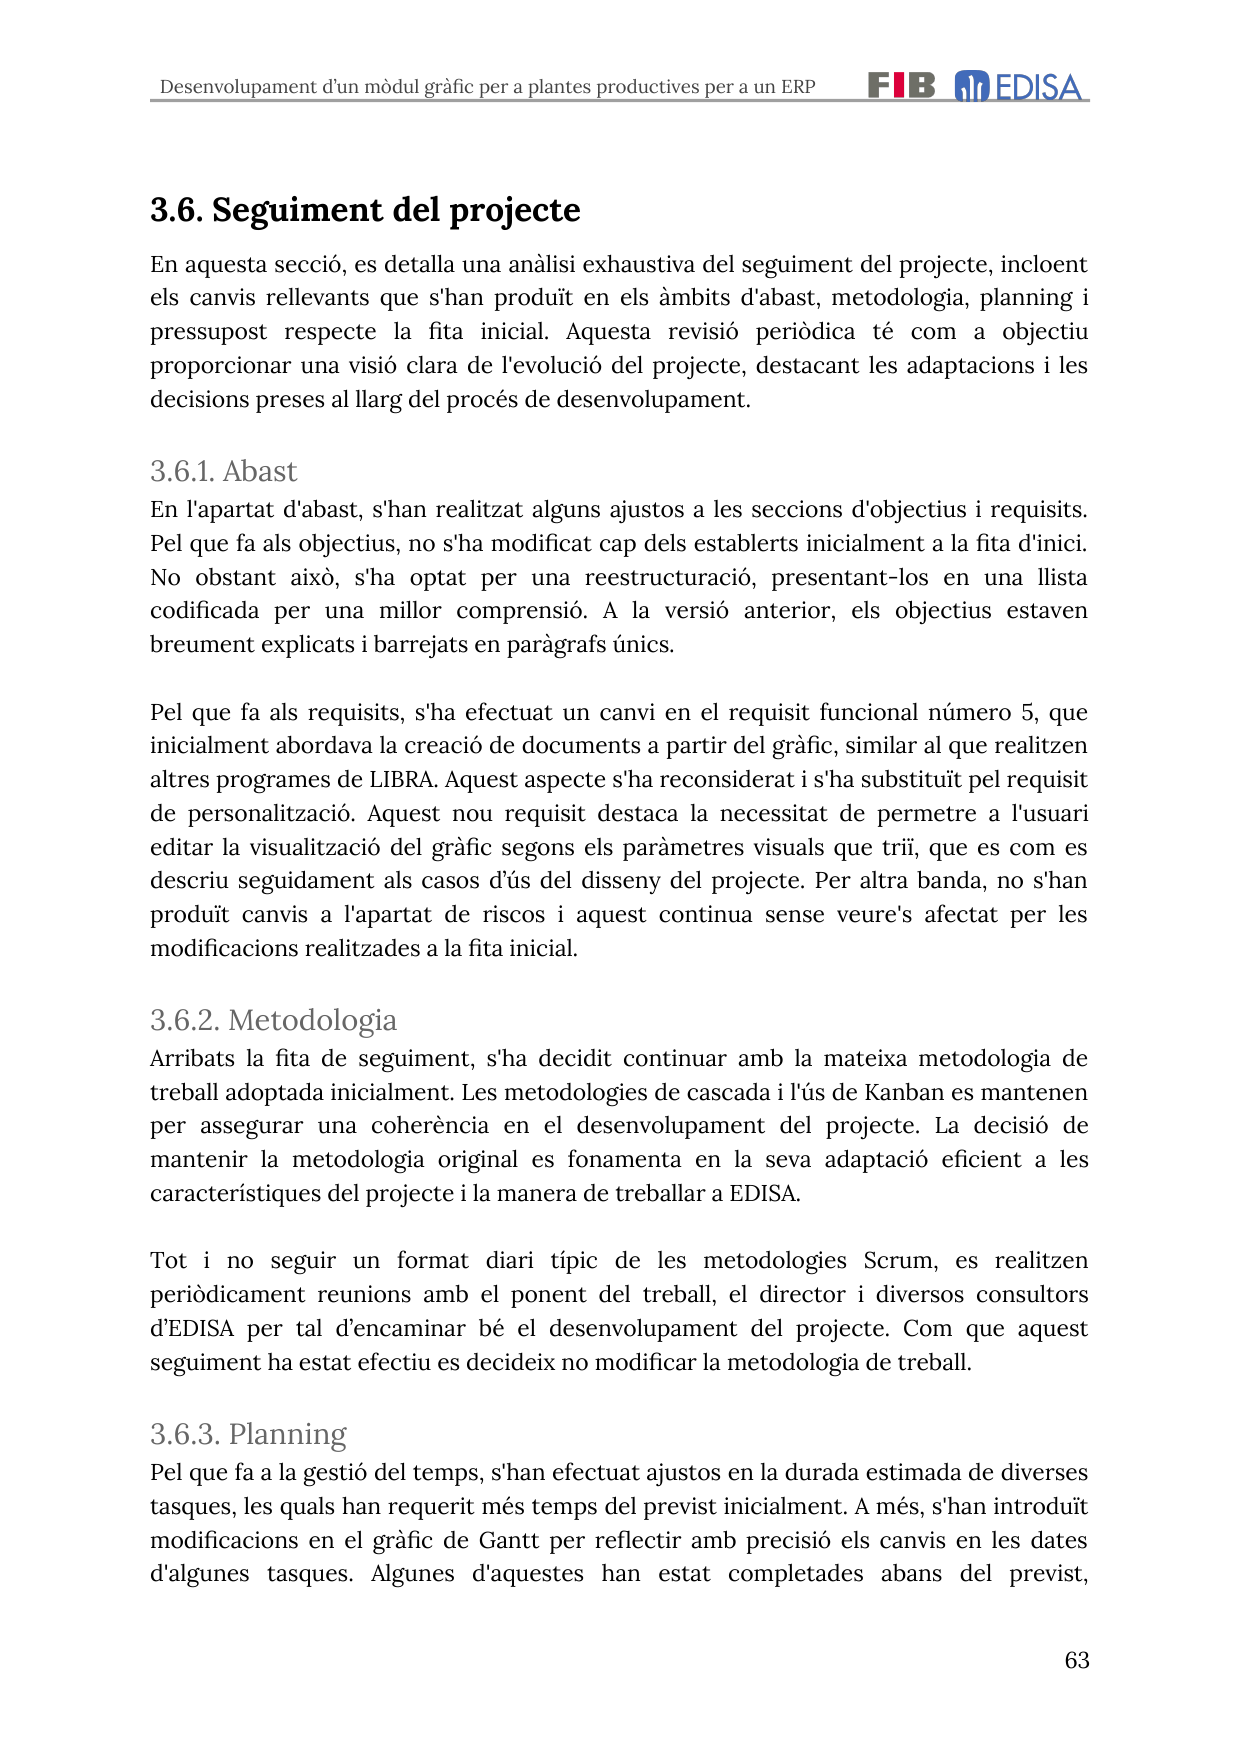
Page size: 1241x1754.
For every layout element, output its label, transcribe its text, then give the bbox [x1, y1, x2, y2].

text Tot i no seguir un format diari típic de les metodologies Scrum, es realitzen periòdicament reunions amb el ponent del treball, el director i diversos consultors d’EDISA per tal d’encaminar bé el desenvolupament del projecte. Com que aquest seguiment ha estat efectiu es decideix no modificar la metodologia de treball. [150, 1246, 1090, 1377]
picture [857, 70, 938, 102]
subtitle 3.6. Seguiment del projecte [150, 187, 1090, 230]
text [150, 1457, 1090, 1588]
text En aquesta secció, es detalla una anàlisi exhaustiva del seguiment del projecte, incloent els canvis rellevants que s'han produït en els àmbits d'abast, metodologia, planning i pressupost respecte la fita inicial. Aquesta revisió periòdica té com a objectiu proporcionar una visió clara de l'evolució del projecte, destacant les adaptacions i les decisions preses al llarg del procés de desenvolupament. [150, 249, 1090, 413]
picture [954, 70, 1082, 102]
text Arribats la fita de seguiment, s'ha decidit continuar amb la mateixa metodologia de treball adoptada inicialment. Les metodologies de cascada i l'ús de Kanban es mantenen per assegurar una coherència en el desenvolupament del projecte. La decisió de mantenir la metodologia original es fonamenta en la seva adaptació eficient a les característiques del projecte i la manera de treballar a EDISA. [150, 1043, 1090, 1208]
text 3.6.1. Abast [150, 452, 1090, 489]
text 3.6.3. Planning [150, 1415, 1090, 1452]
text 3.6.2. Metodologia [150, 1001, 1090, 1038]
text En l'apartat d'abast, s'han realitzat alguns ajustos a les seccions d'objectius i requisits. Pel que fa als objectius, no s'ha modificat cap dels establerts inicialment a la fita d'inici. No obstant això, s'ha optat per una reestructuració, presentant-los en una llista codificada per una millor comprensió. A la versió anterior, els objectius estaven breument explicats i barrejats en paràgrafs únics. [150, 494, 1090, 659]
text Pel que fa als requisits, s'ha efectuat un canvi en el requisit funcional número 5, que inicialment abordava la creació de documents a partir del gràfic, similar al que realitzen altres programes de LIBRA. Aquest aspecte s'ha reconsiderat i s'ha substituït pel requisit de personalització. Aquest nou requisit destaca la necessitat de permetre a l'usuari editar la visualització del gràfic segons els paràmetres visuals que triï, que es com es descriu seguidament als casos d’ús del disseny del projecte. Per altra banda, no s'han produït canvis a l'apartat de riscos i aquest continua sense veure's afectat per les modificacions realitzades a la fita inicial. [150, 697, 1090, 962]
